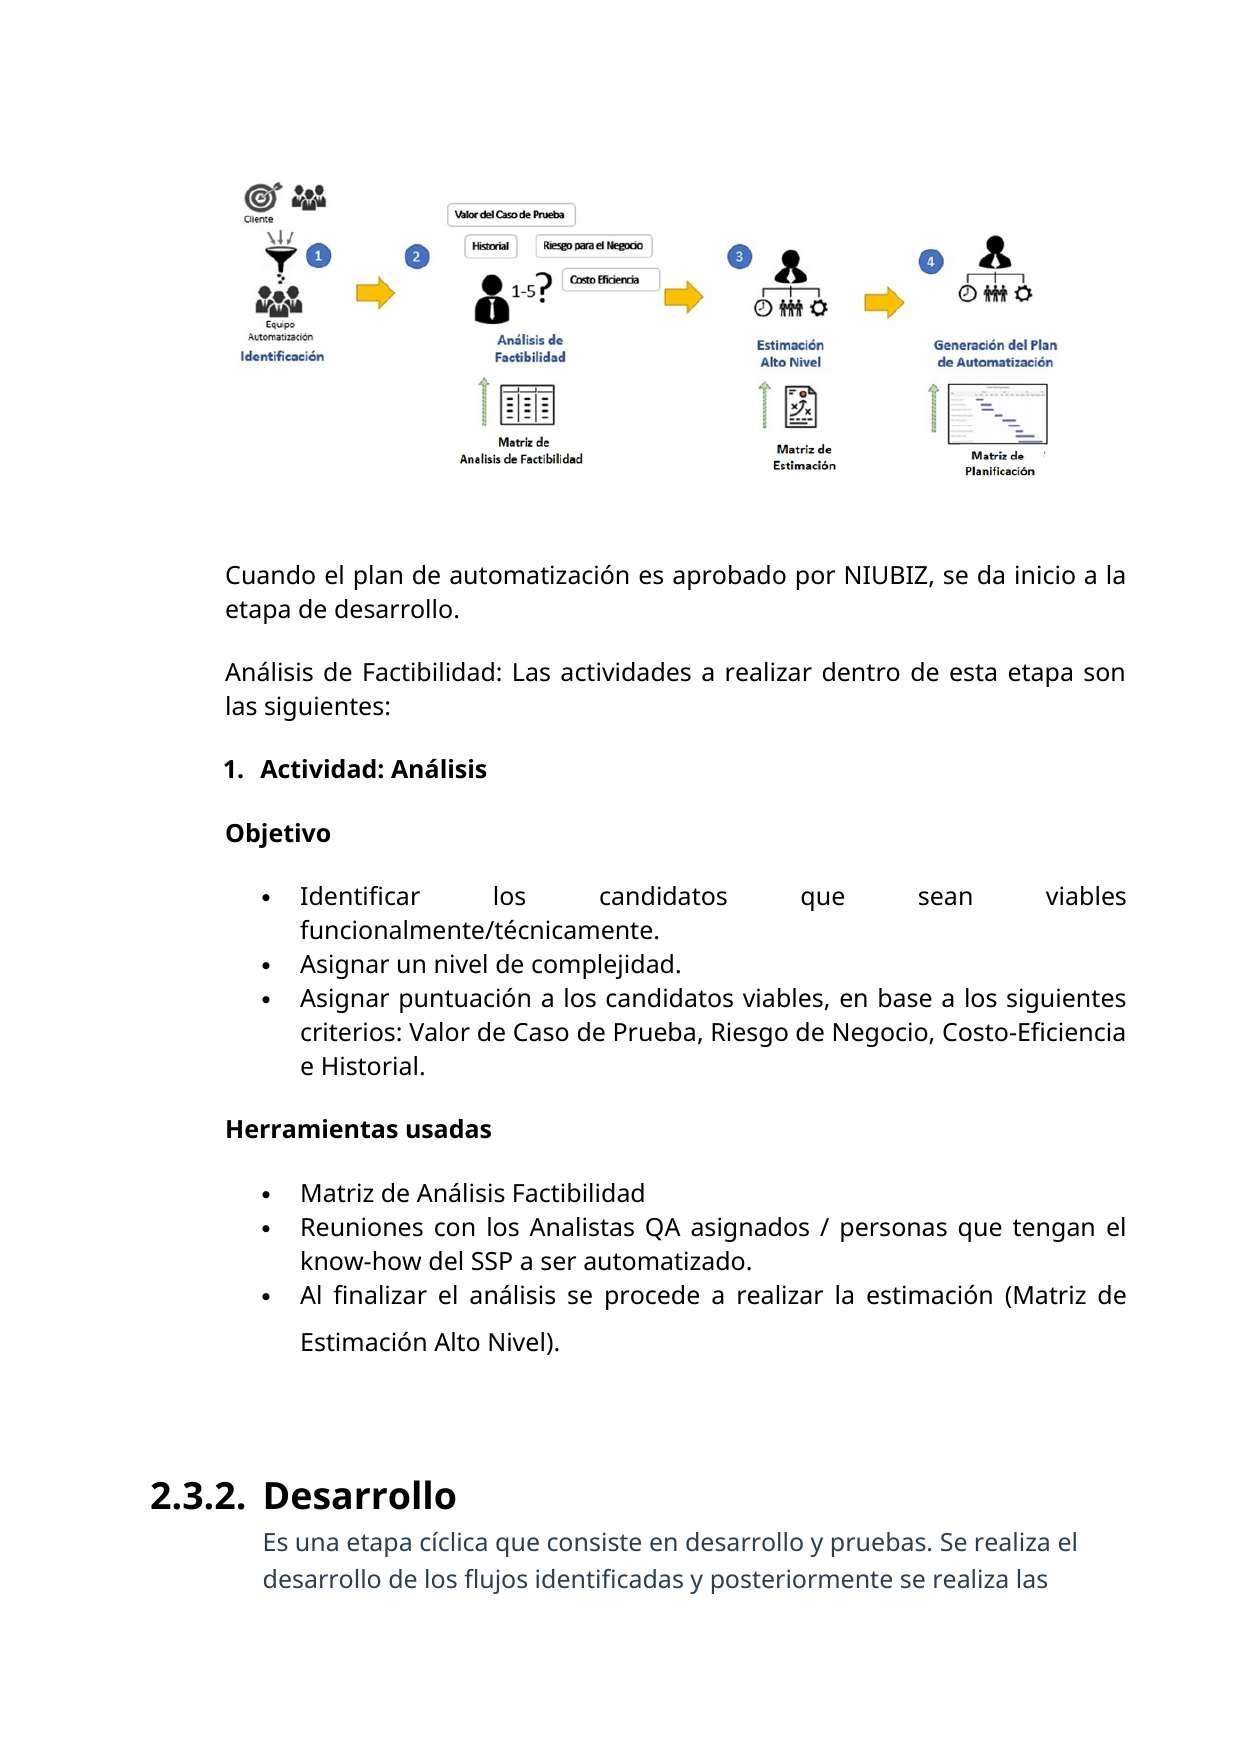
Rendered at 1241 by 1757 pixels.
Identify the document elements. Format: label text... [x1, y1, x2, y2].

picture [225, 150, 1068, 526]
list Identificar los candidatos que sean viables funcionalmente/técnicamente. [262, 878, 1128, 947]
list Reuniones con los Analistas QA asignados / personas que tengan el know-how del SSP a ser automatizado. [262, 1209, 1128, 1277]
list Al finalizar el análisis se procede a realizar la estimación (Matriz de Estimación Alto Nivel). [262, 1277, 1128, 1363]
text Análisis de Factibilidad: Las actividades a realizar dentro de esta etapa son las siguientes: [225, 655, 1128, 723]
text Objetivo [225, 815, 1128, 849]
list Desarrollo [150, 1470, 1128, 1521]
list Actividad: Análisis [223, 752, 1128, 786]
list Asignar un nivel de complejidad. [262, 947, 1128, 981]
list Matriz de Análisis Factibilidad [262, 1175, 1128, 1209]
list Asignar puntuación a los candidatos viables, en base a los siguientes criterios: Valor de Caso de Prueba, Riesgo de Negocio, Costo-Eficiencia e Historial. [262, 981, 1128, 1083]
text Herramientas usadas [225, 1112, 1128, 1146]
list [262, 1525, 1128, 1596]
text Cuando el plan de automatización es aprobado por NIUBIZ, se da inicio a la etapa de desarrollo. [225, 557, 1128, 626]
